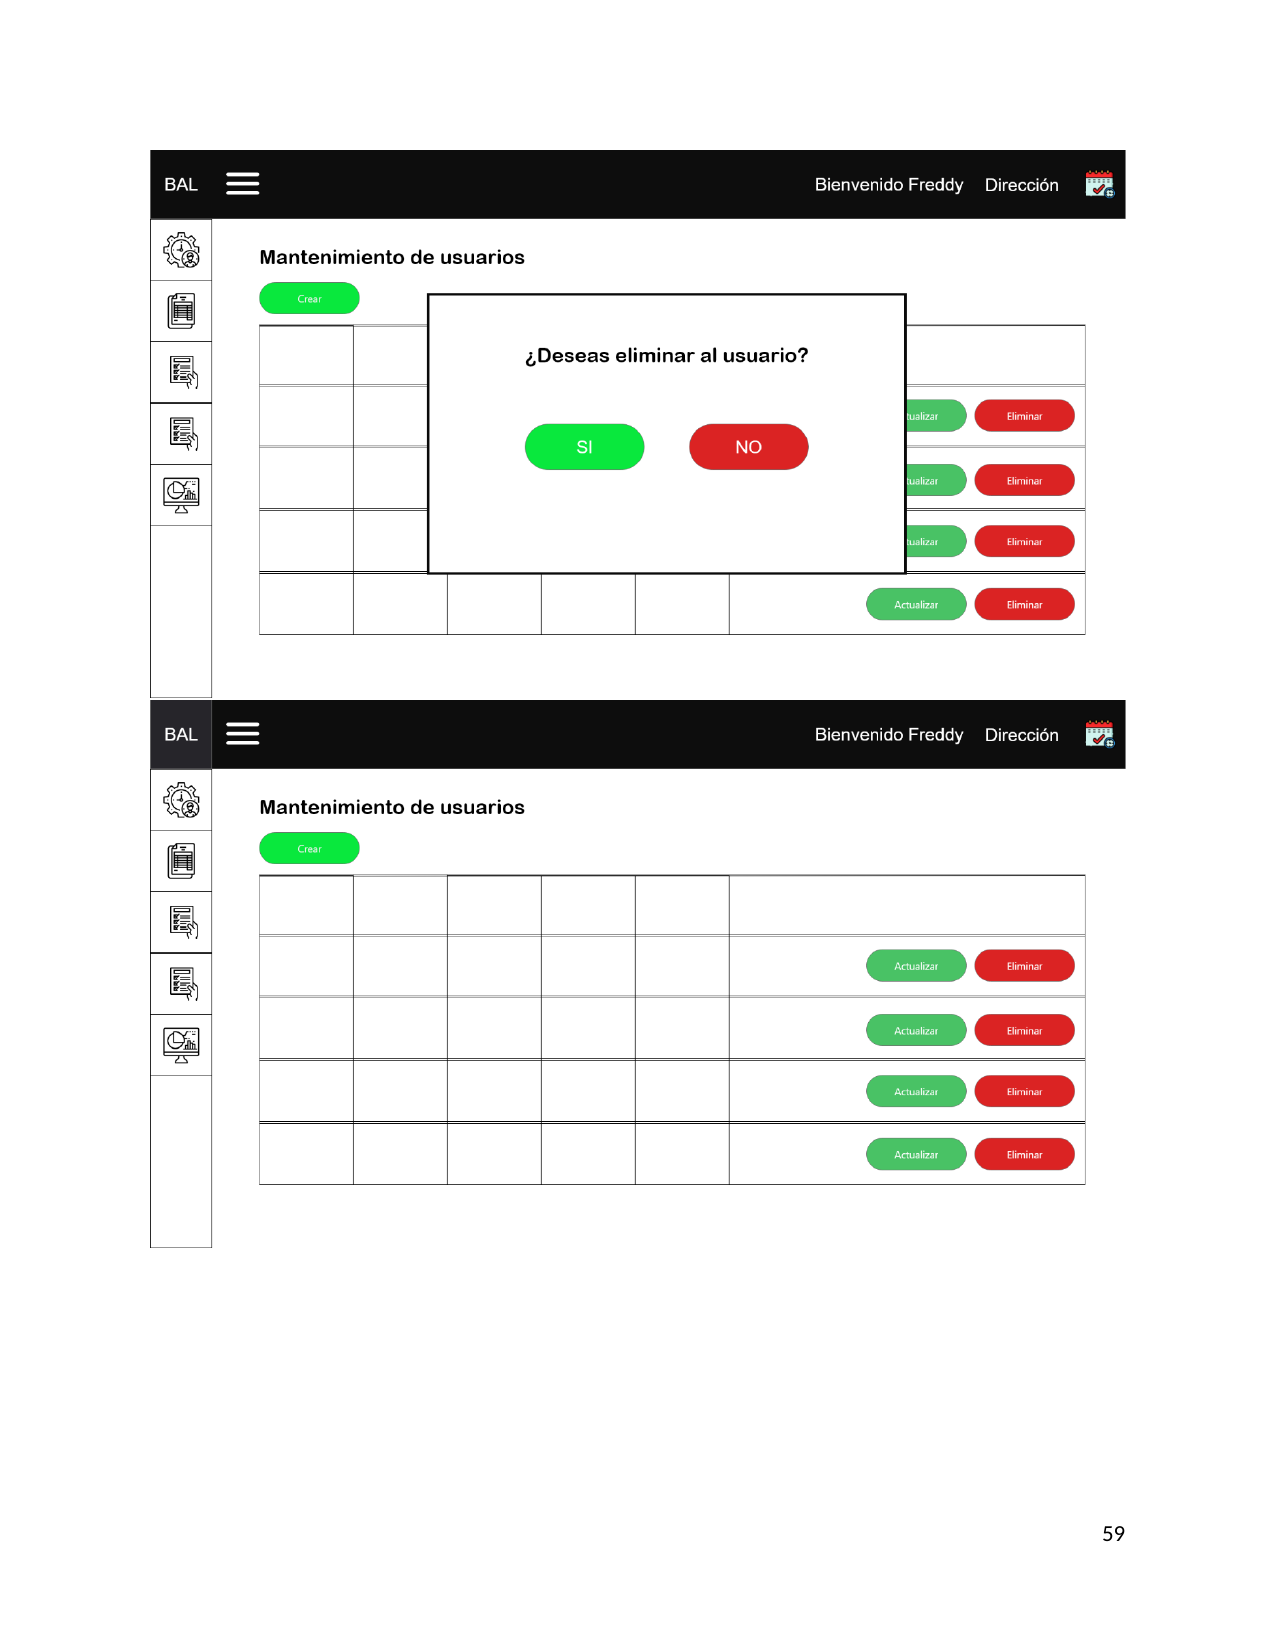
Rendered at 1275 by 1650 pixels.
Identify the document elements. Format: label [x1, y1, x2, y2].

picture [150, 700, 1126, 1248]
picture [150, 150, 1126, 698]
